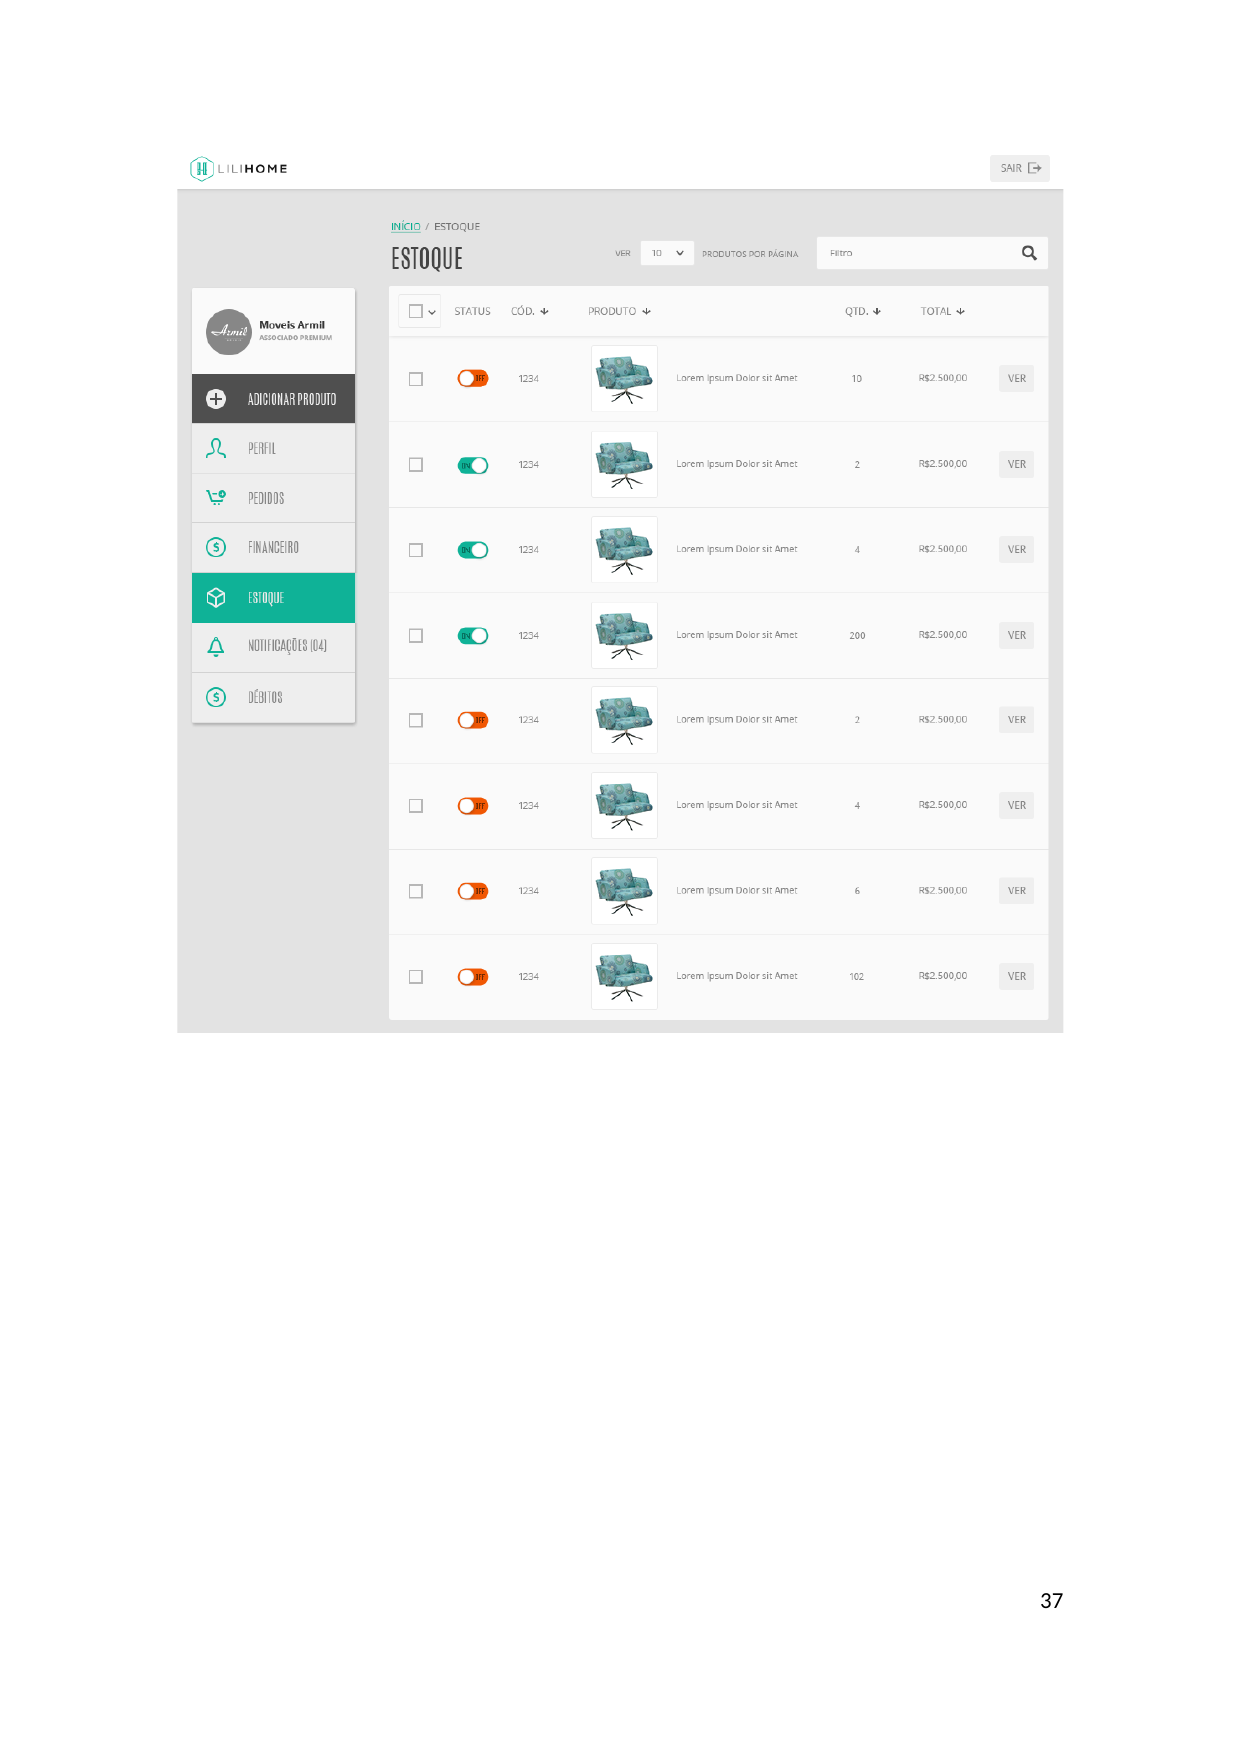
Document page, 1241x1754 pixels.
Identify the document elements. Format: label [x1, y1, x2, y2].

picture [177, 147, 1064, 1033]
